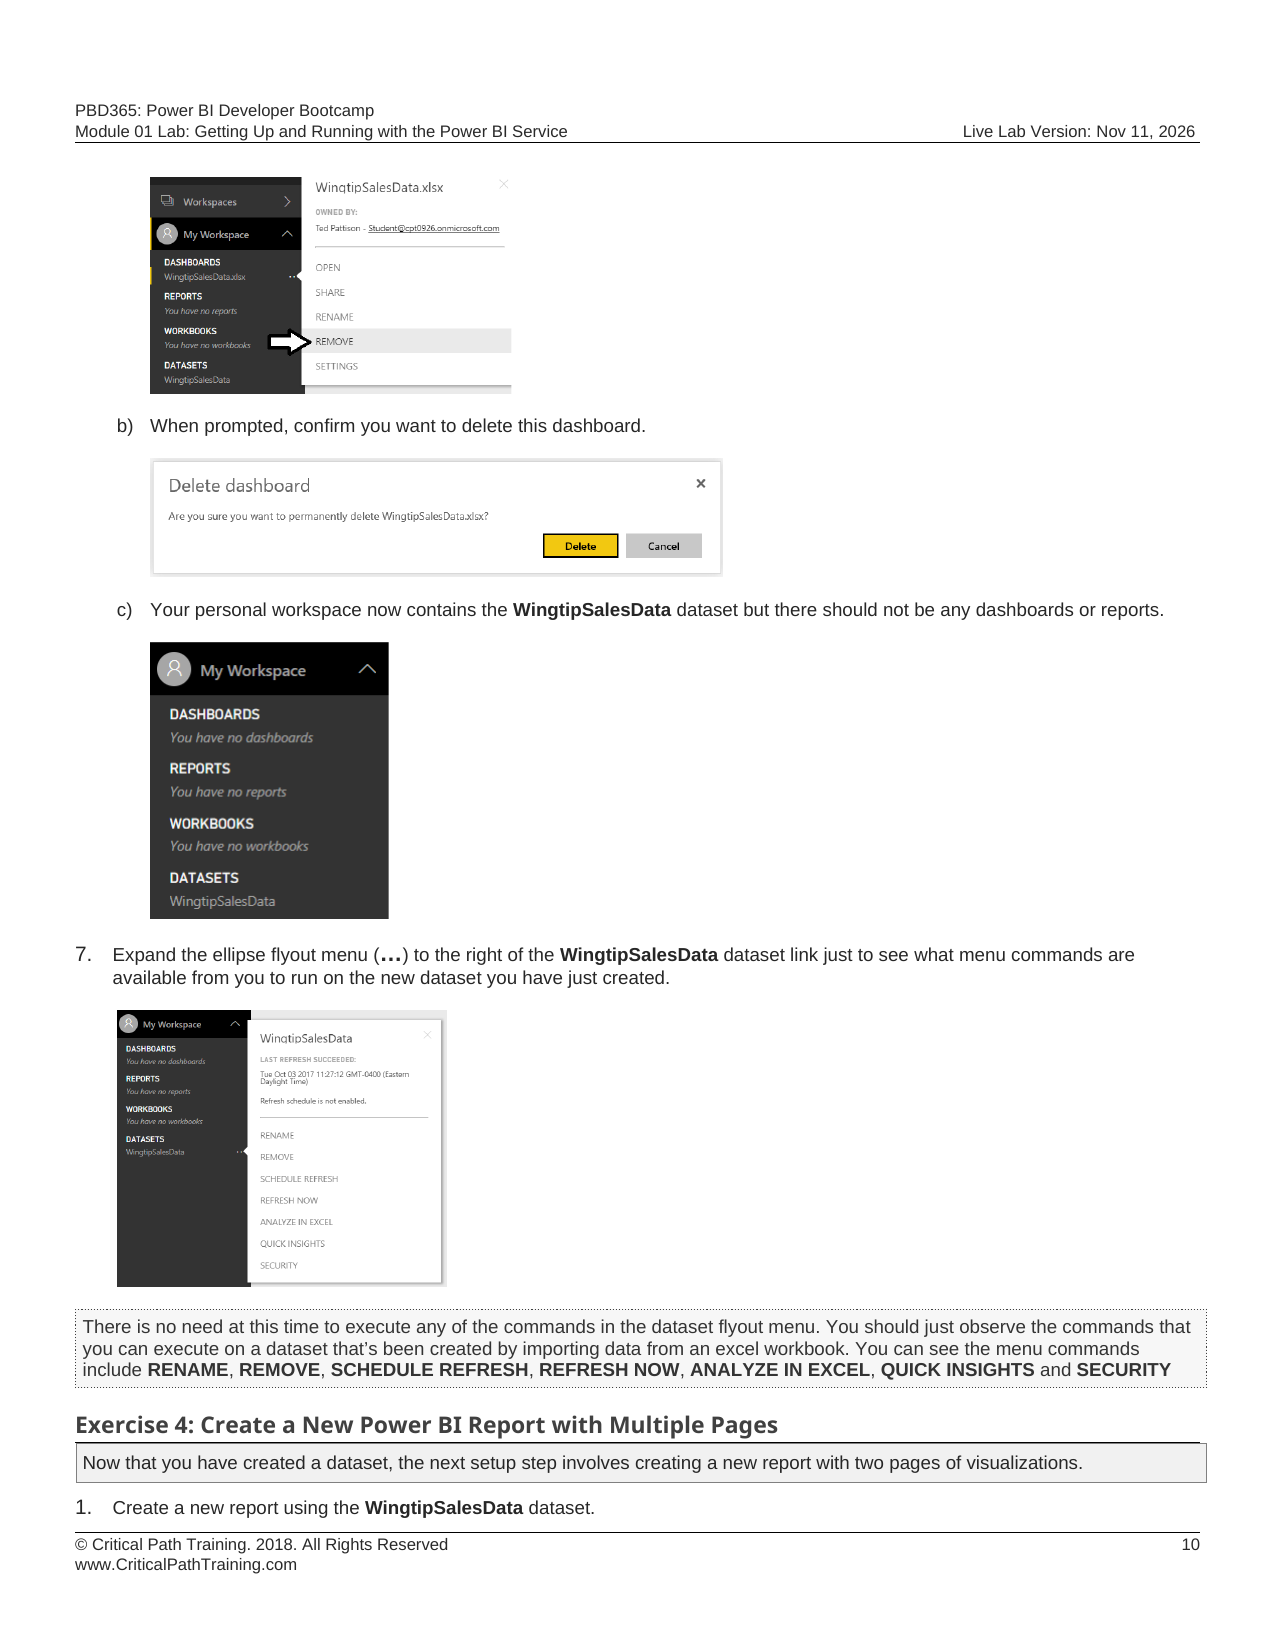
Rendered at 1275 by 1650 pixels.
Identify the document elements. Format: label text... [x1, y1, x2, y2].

list Create a new report using the WingtipSalesData dataset. [75, 1495, 1200, 1519]
text Your personal workspace now contains the WingtipSalesData dataset but there should not be any dashboards or reports. [117, 599, 1200, 620]
picture [117, 1010, 447, 1287]
text When prompted, confirm you want to delete this dashboard. [117, 415, 1200, 437]
text There is no need at this time to execute any of the commands in the dataset flyout menu. You should just observe the commands that you can execute on a dataset that’s been created by importing data from an excel workbook. You can see the menu commands include RENAME, REMOVE, SCHEDULE REFRESH, REFRESH NOW, ANALYZE IN EXCEL, QUICK INSIGHTS and SECURITY [75, 1309, 1207, 1388]
text Now that you have created a dataset, the next setup step involves creating a new report with two pages of visualizations. [77, 1444, 1206, 1482]
picture [150, 177, 512, 394]
picture [150, 642, 389, 919]
picture [150, 458, 723, 577]
text Expand the ellipse flyout menu (…) to the right of the WingtipSalesData dataset link just to see what menu commands are available from you to run on the new dataset you have just created. [75, 940, 1200, 988]
subtitle Exercise 4: Create a New Power BI Report with Multiple Pages [75, 1409, 1200, 1442]
